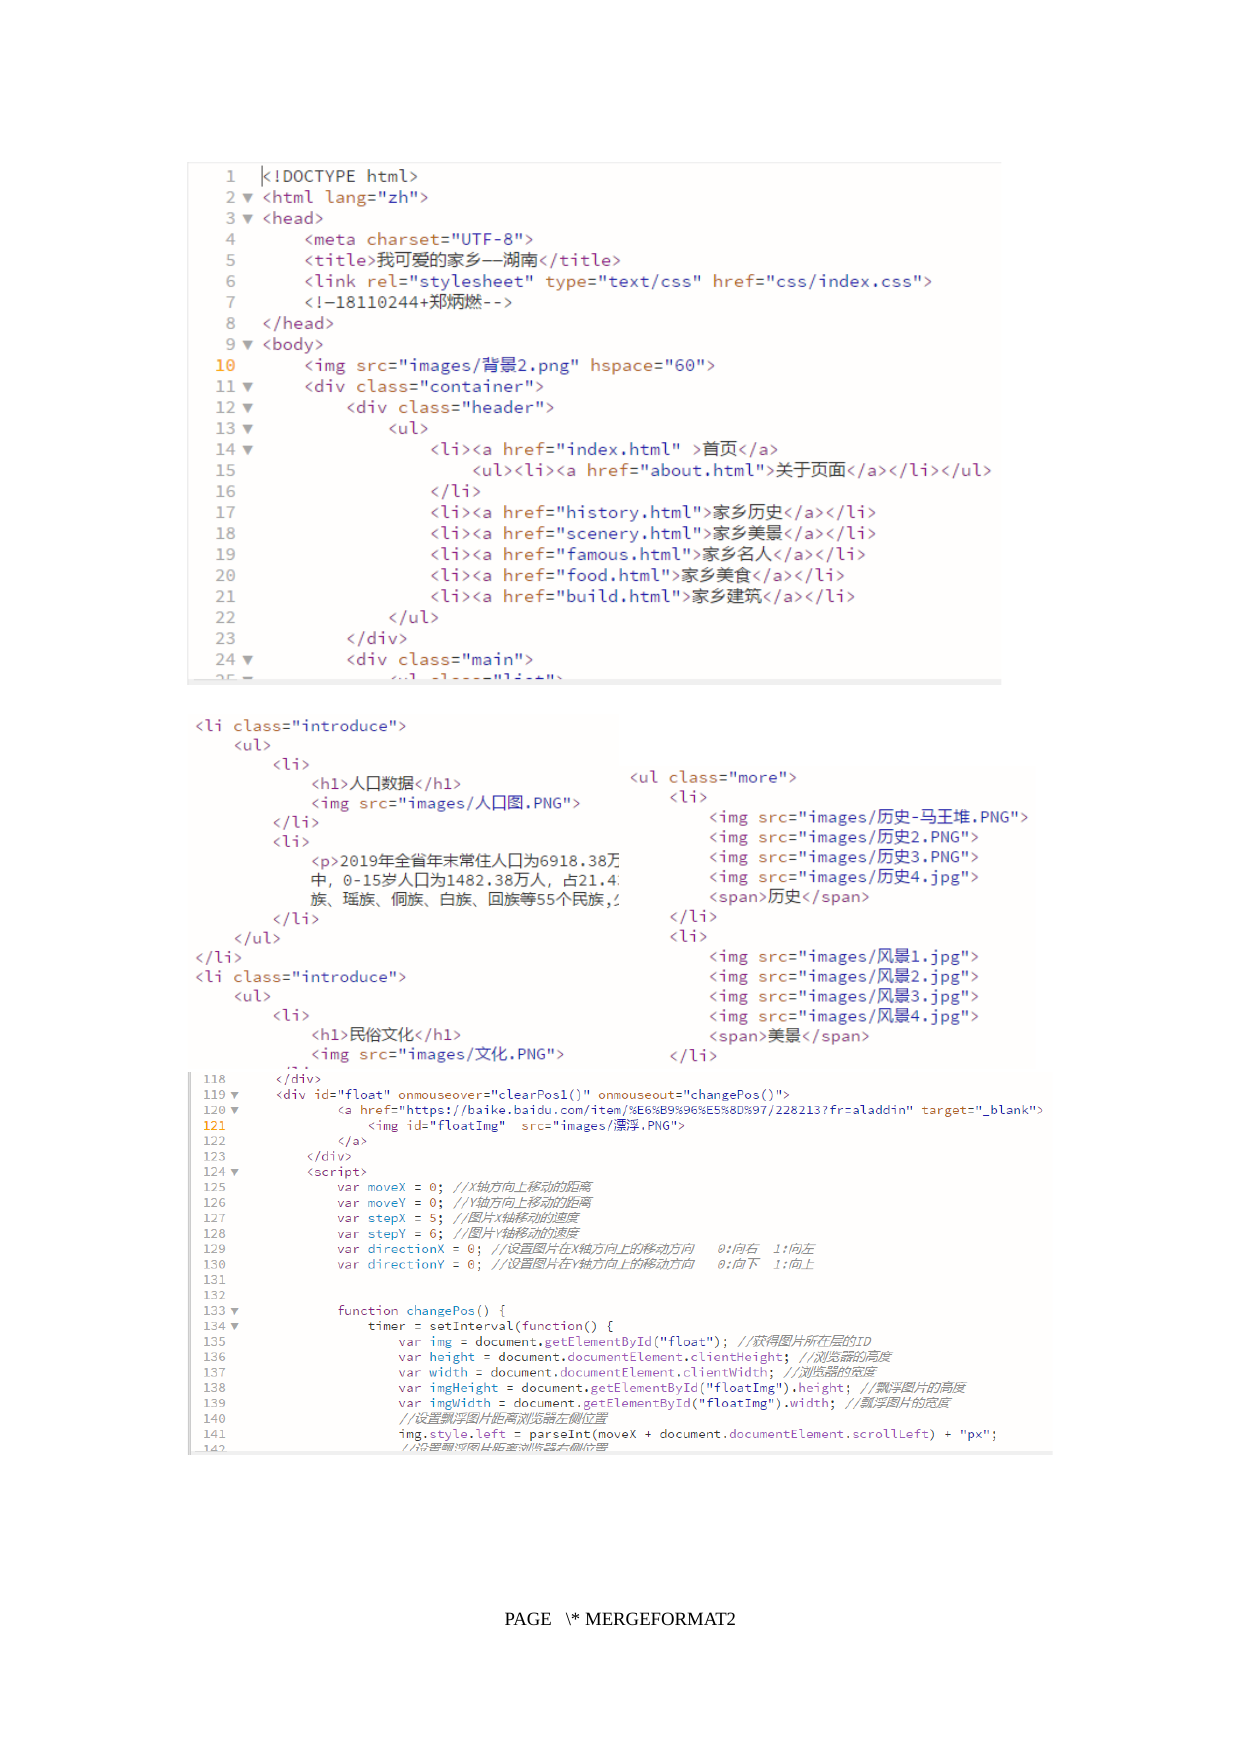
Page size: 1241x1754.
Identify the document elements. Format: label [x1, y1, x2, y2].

picture [187, 714, 1036, 1069]
picture [187, 1072, 1053, 1455]
picture [187, 162, 1002, 685]
